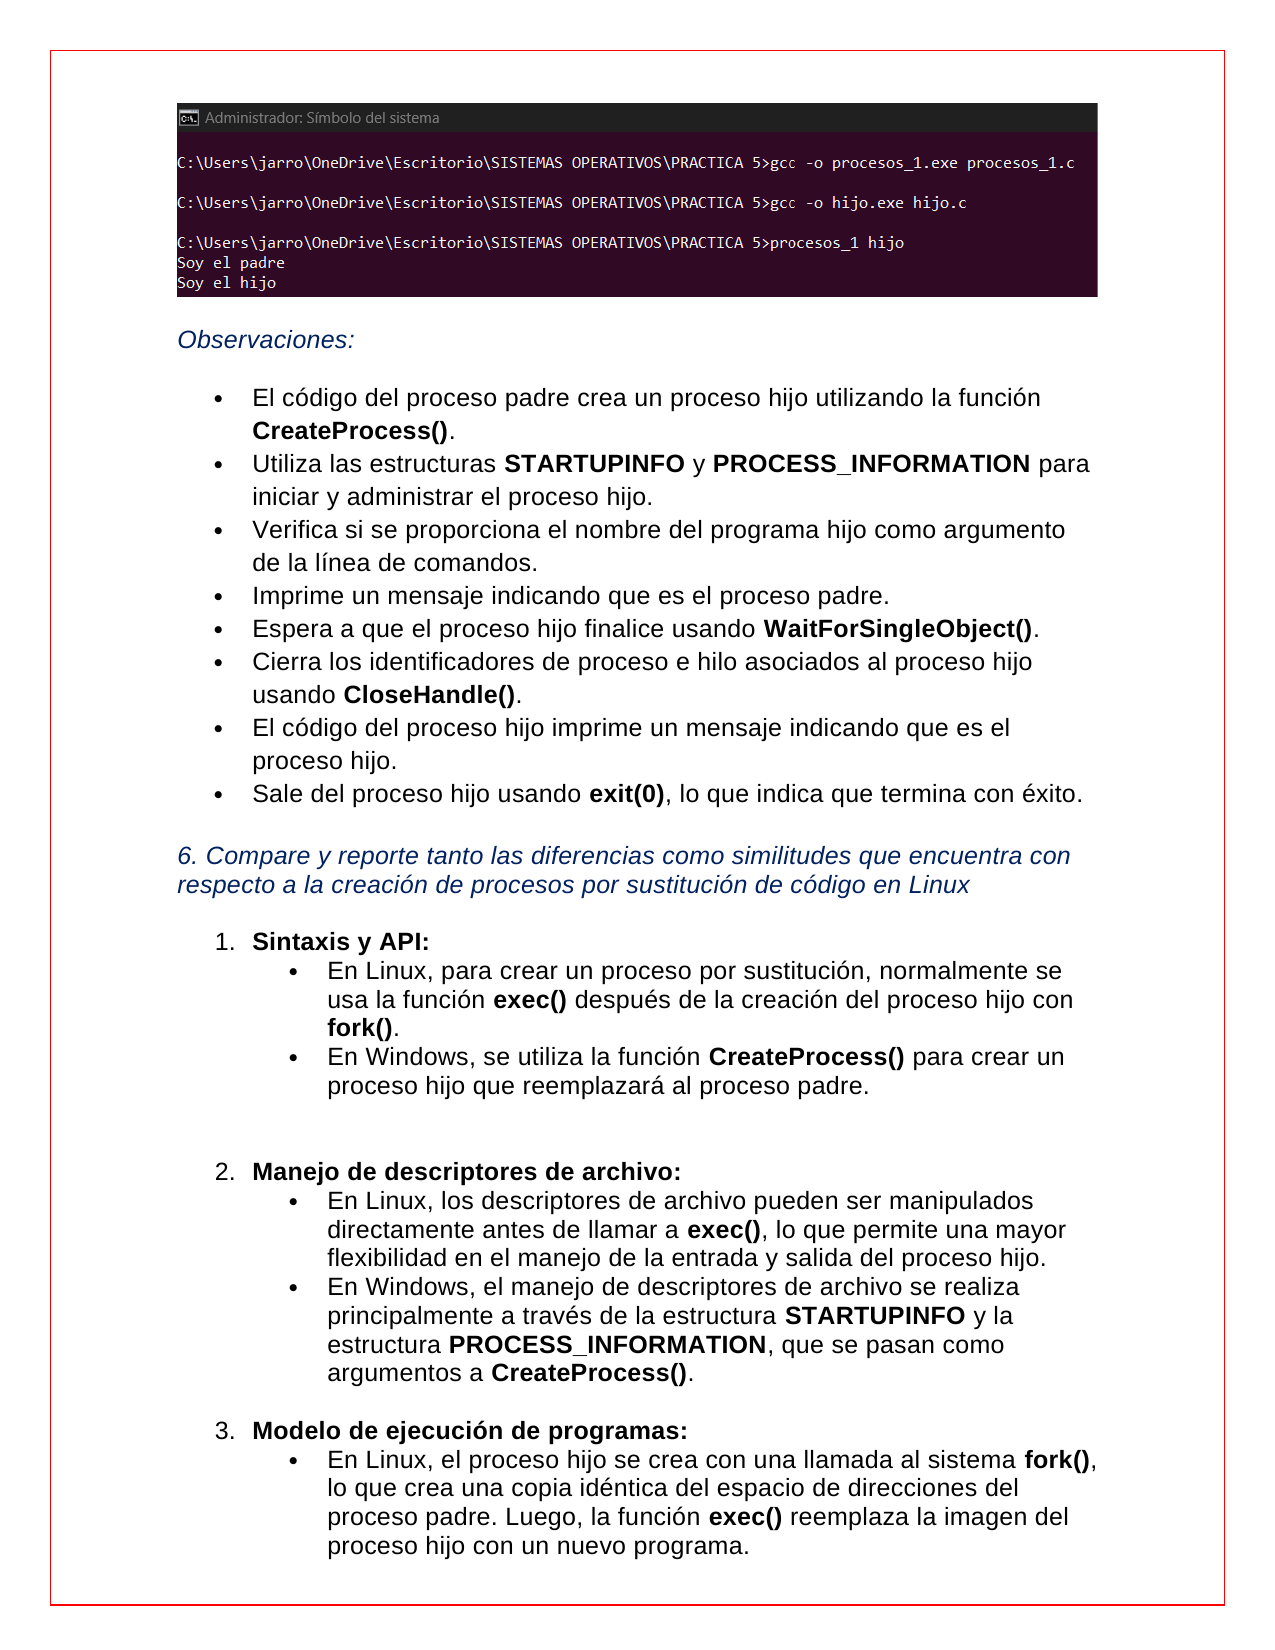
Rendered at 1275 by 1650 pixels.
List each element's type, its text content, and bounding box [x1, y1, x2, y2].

list Manejo de descriptores de archivo: [214, 1157, 1098, 1186]
list Verifica si se proporciona el nombre del programa hijo como argumento de la línea de comandos. [214, 515, 1098, 577]
list Espera a que el proceso hijo finalice usando WaitForSingleObject(). [214, 614, 1098, 643]
list Utiliza las estructuras STARTUPINFO y PROCESS_INFORMATION para iniciar y administrar el proceso hijo. [214, 449, 1098, 511]
list En Linux, los descriptores de archivo pueden ser manipulados directamente antes de llamar a exec(), lo que permite una mayor flexibilidad en el manejo de la entrada y salida del proceso hijo. [289, 1186, 1098, 1272]
text 6. Compare y reporte tanto las diferencias como similitudes que encuentra con respecto a la creación de procesos por sustitución de código en Linux [177, 841, 1098, 898]
list Sale del proceso hijo usando exit(0), lo que indica que termina con éxito. [214, 779, 1098, 808]
list Modelo de ejecución de programas: [214, 1416, 1098, 1445]
list Imprime un mensaje indicando que es el proceso padre. [214, 581, 1098, 610]
list Cierra los identificadores de proceso e hilo asociados al proceso hijo usando CloseHandle(). [214, 647, 1098, 709]
list El código del proceso padre crea un proceso hijo utilizando la función CreateProcess(). [214, 383, 1098, 445]
picture [177, 103, 1098, 297]
list En Windows, el manejo de descriptores de archivo se realiza principalmente a través de la estructura STARTUPINFO y la estructura PROCESS_INFORMATION, que se pasan como argumentos a CreateProcess(). [289, 1272, 1098, 1387]
list Sintaxis y API: [214, 927, 1098, 956]
list El código del proceso hijo imprime un mensaje indicando que es el proceso hijo. [214, 713, 1098, 775]
text Observaciones: [177, 325, 1098, 354]
list En Windows, se utiliza la función CreateProcess() para crear un proceso hijo que reemplazará al proceso padre. [289, 1042, 1098, 1100]
list En Linux, para crear un proceso por sustitución, normalmente se usa la función exec() después de la creación del proceso hijo con fork(). [289, 956, 1098, 1042]
list En Linux, el proceso hijo se crea con una llamada al sistema fork(), lo que crea una copia idéntica del espacio de direcciones del proceso padre. Luego, la función exec() reemplaza la imagen del proceso hijo con un nuevo programa. [289, 1445, 1098, 1560]
